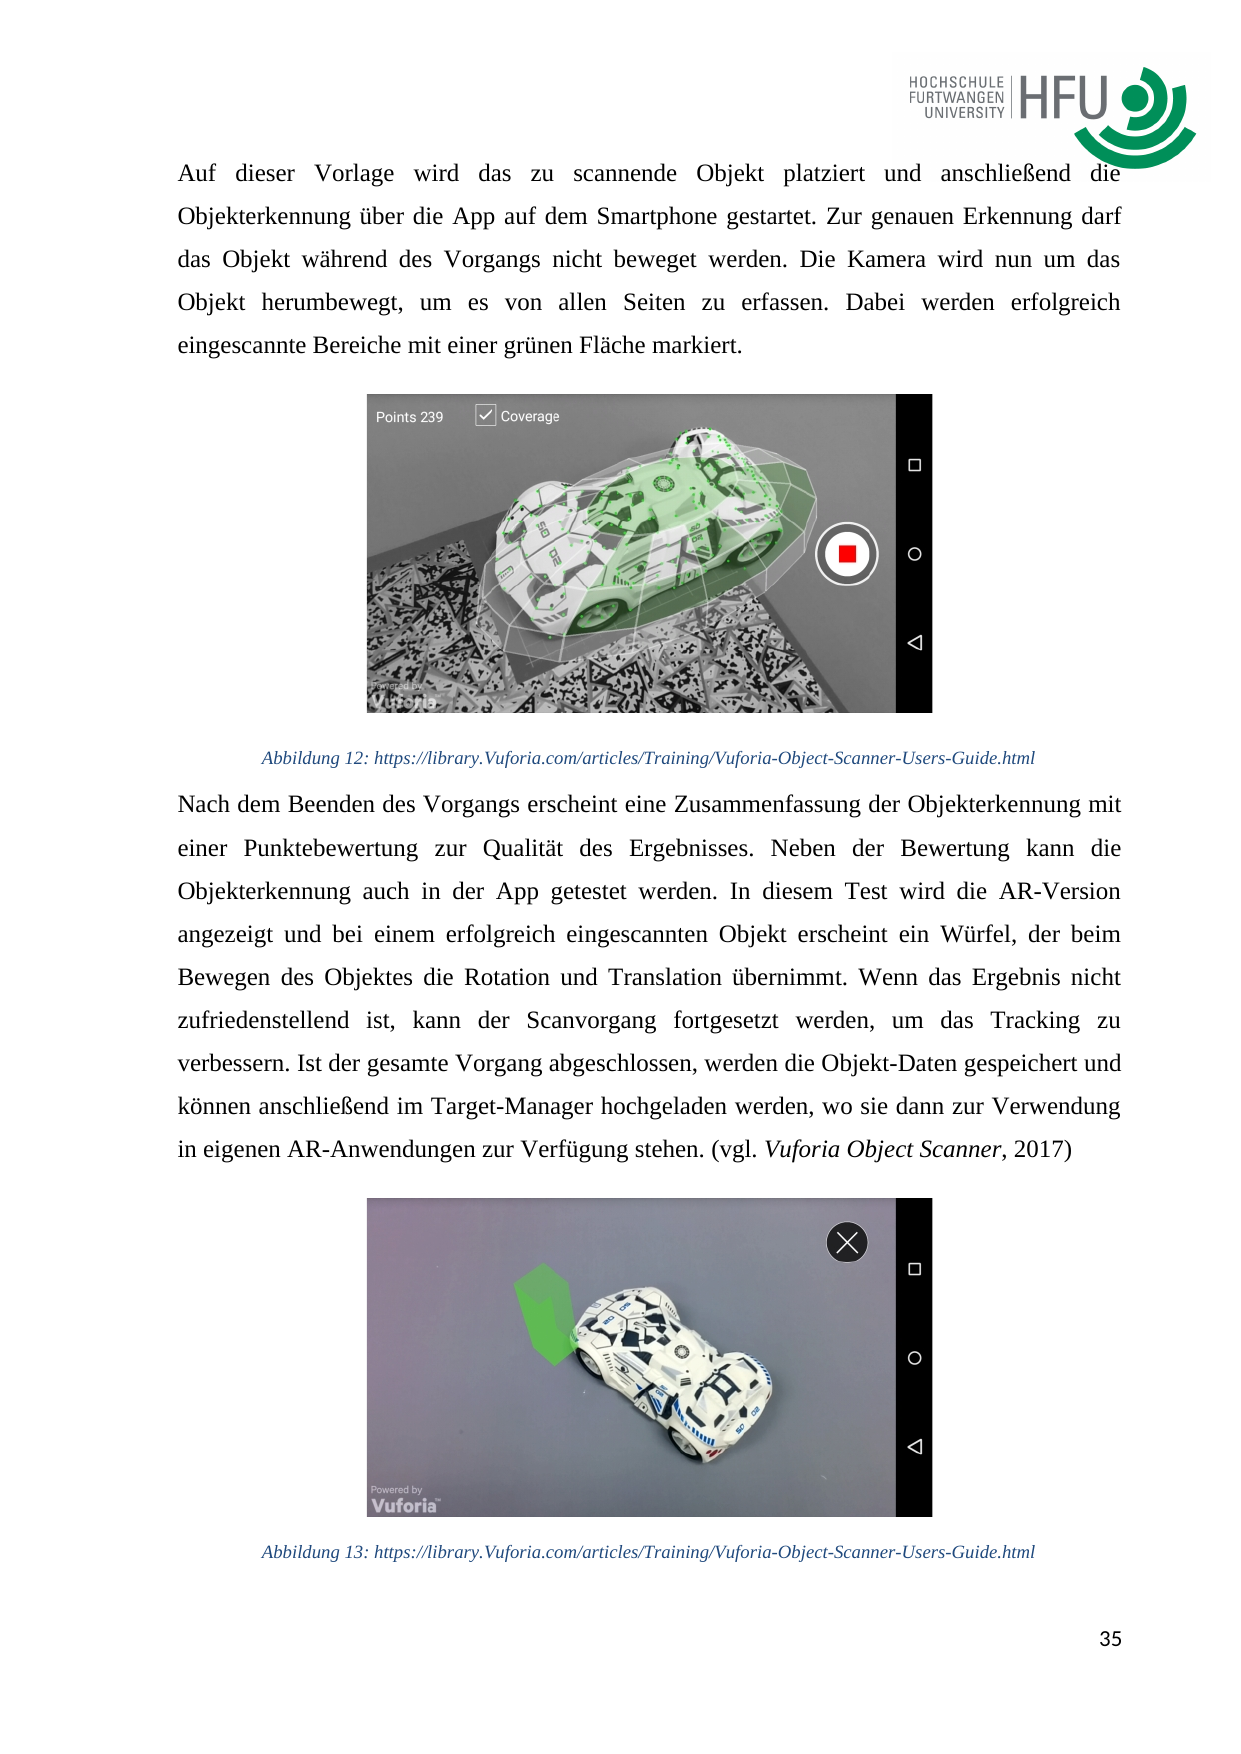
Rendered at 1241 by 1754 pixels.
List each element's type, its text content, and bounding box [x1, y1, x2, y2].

text Abbildung 12: https://library.Vuforia.com/articles/Training/Vuforia-Object-Scanner-Users-Guide.html [177, 747, 1122, 769]
picture [891, 52, 1212, 182]
picture [366, 1198, 933, 1517]
text Abbildung 13: https://library.Vuforia.com/articles/Training/Vuforia-Object-Scanner-Users-Guide.html [177, 1541, 1122, 1563]
text Auf dieser Vorlage wird das zu scannende Objekt platziert und anschließend die Objekterkennung über die App auf dem Smartphone gestartet. Zur genauen Erkennung darf das Objekt während des Vorgangs nicht beweget werden. Die Kamera wird nun um das Objekt herumbewegt, um es von allen Seiten zu erfassen. Dabei werden erfolgreich eingescannte Bereiche mit einer grünen Fläche markiert. [177, 158, 1122, 359]
picture [366, 394, 933, 713]
text Nach dem Beenden des Vorgangs erscheint eine Zusammenfassung der Objekterkennung mit einer Punktebewertung zur Qualität des Ergebnisses. Neben der Bewertung kann die Objekterkennung auch in der App getestet werden. In diesem Test wird die AR-Version angezeigt und bei einem erfolgreich eingescannten Objekt erscheint ein Würfel, der beim Bewegen des Objektes die Rotation und Translation übernimmt. Wenn das Ergebnis nicht zufriedenstellend ist, kann der Scanvorgang fortgesetzt werden, um das Tracking zu verbessern. Ist der gesamte Vorgang abgeschlossen, werden die Objekt-Daten gespeichert und können anschließend im Target-Manager hochgeladen werden, wo sie dann zur Verwendung in eigenen AR-Anwendungen zur Verfügung stehen. (vgl. Vuforia Object Scanner, 2017) [177, 789, 1122, 1163]
